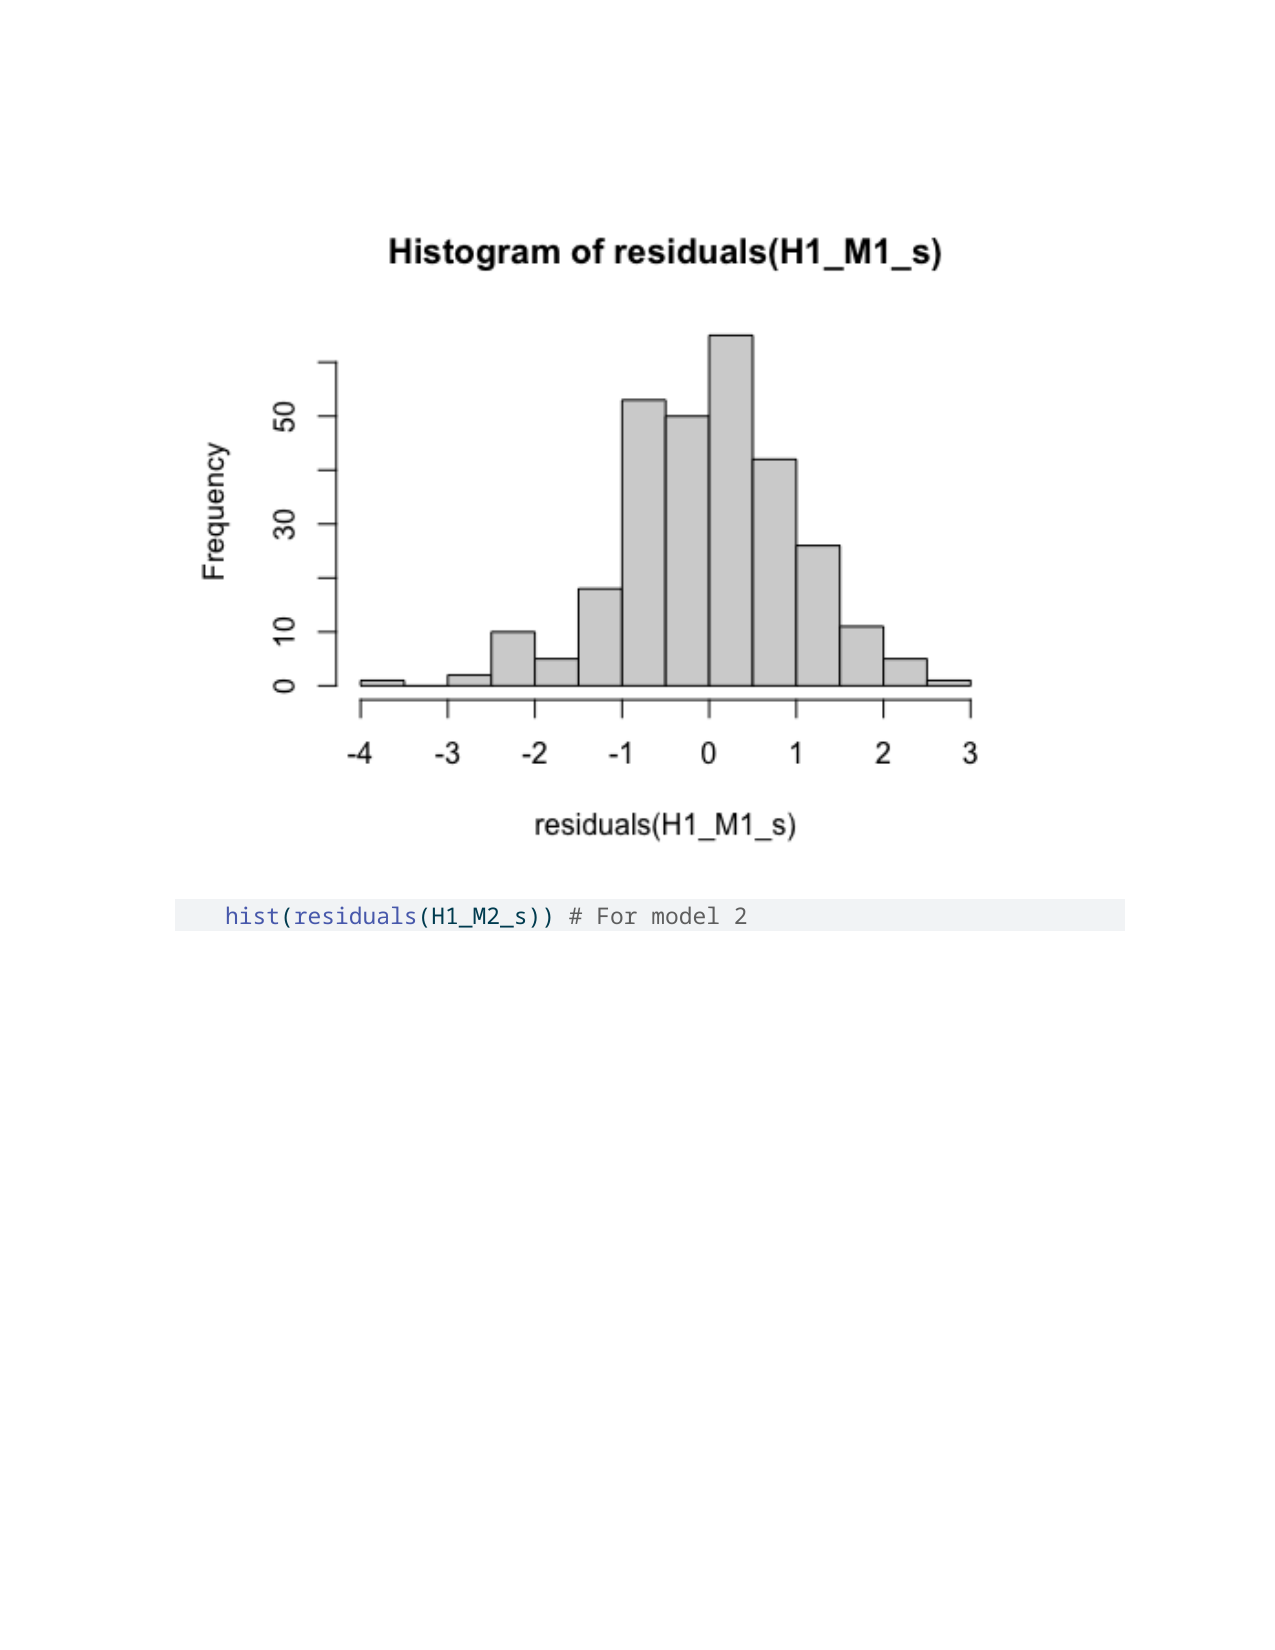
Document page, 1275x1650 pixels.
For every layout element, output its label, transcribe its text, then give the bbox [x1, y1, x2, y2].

picture [193, 178, 1069, 879]
list hist(residuals(H1_M2_s)) # For model 2 [175, 899, 1125, 931]
